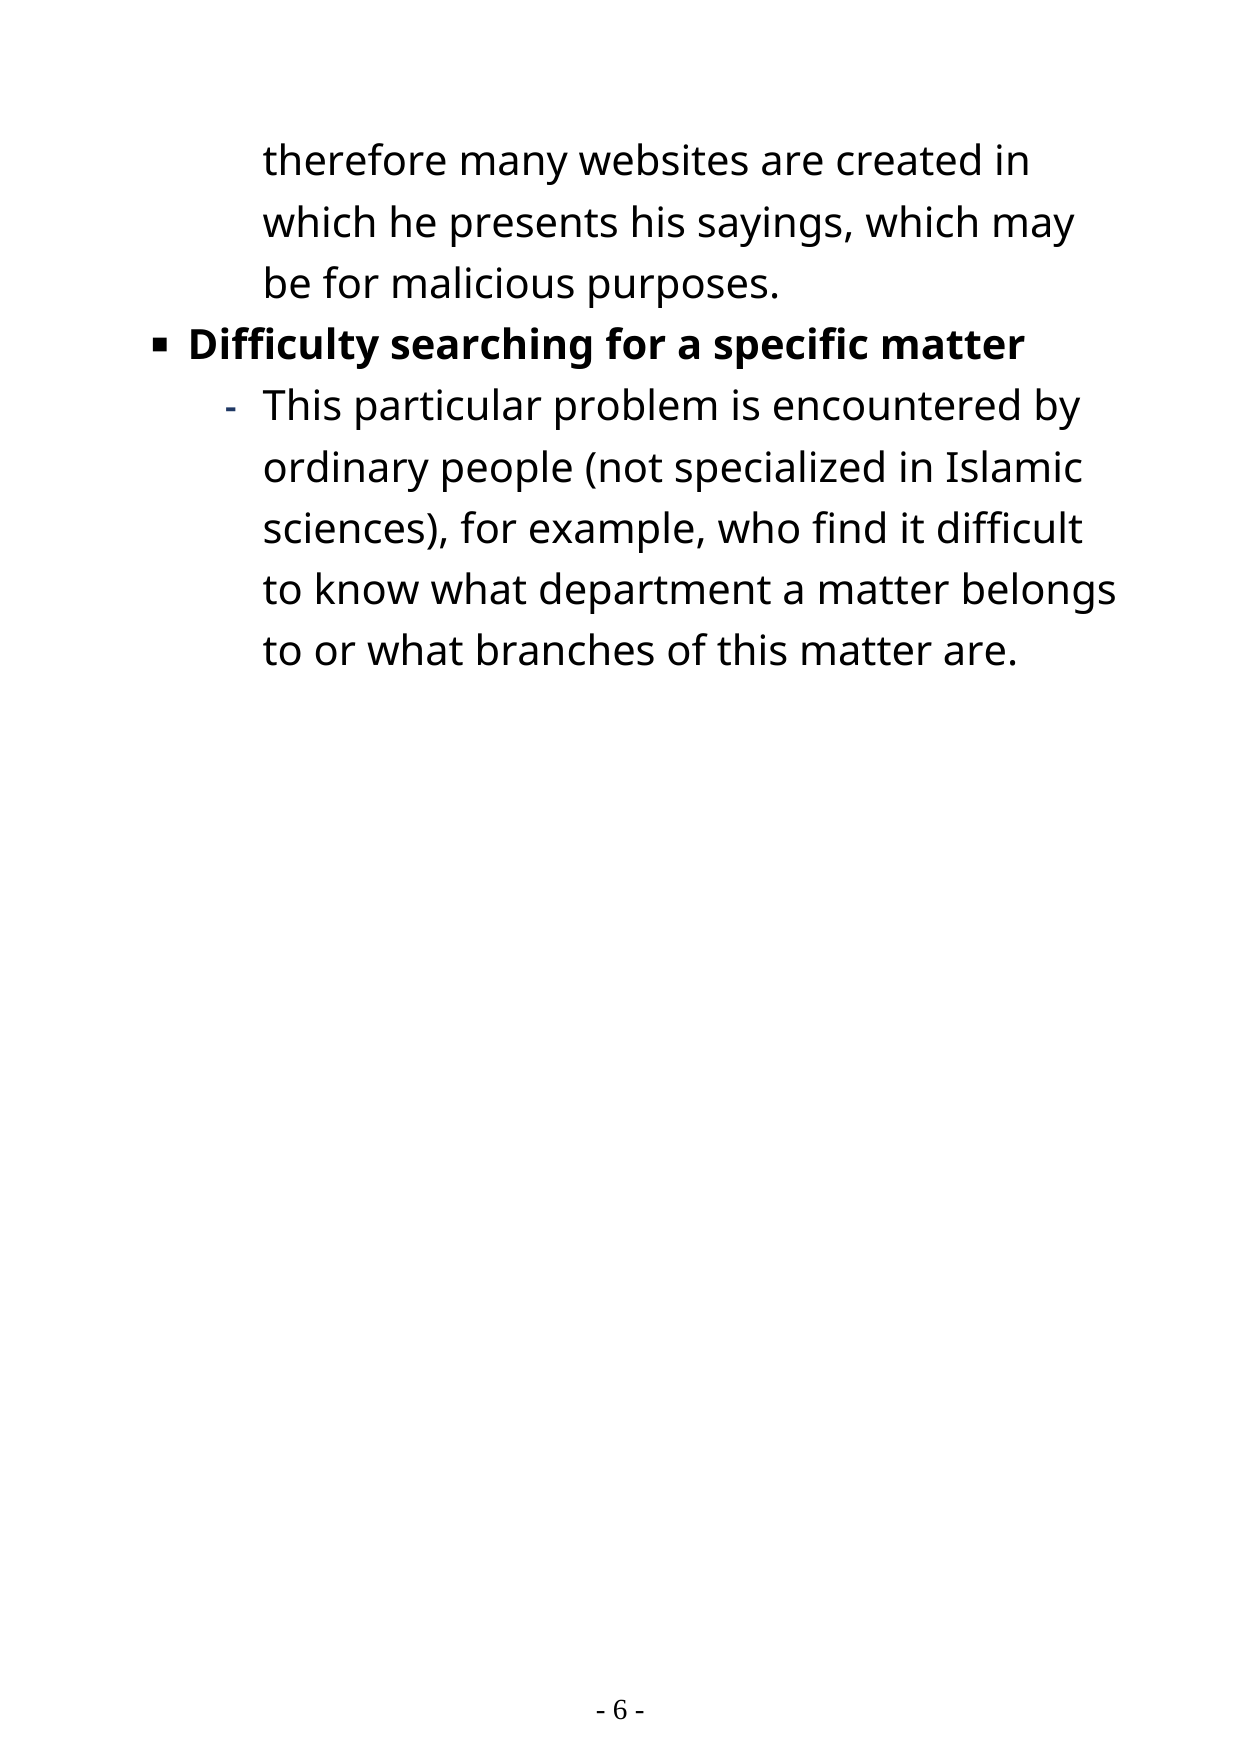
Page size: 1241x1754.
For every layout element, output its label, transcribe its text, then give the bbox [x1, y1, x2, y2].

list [225, 131, 1128, 311]
list Difficulty searching for a specific matter [150, 315, 1128, 372]
list This particular problem is encountered by ordinary people (not specialized in Islamic sciences), for example, who find it difficult to know what department a matter belongs to or what branches of this matter are. [225, 376, 1128, 678]
